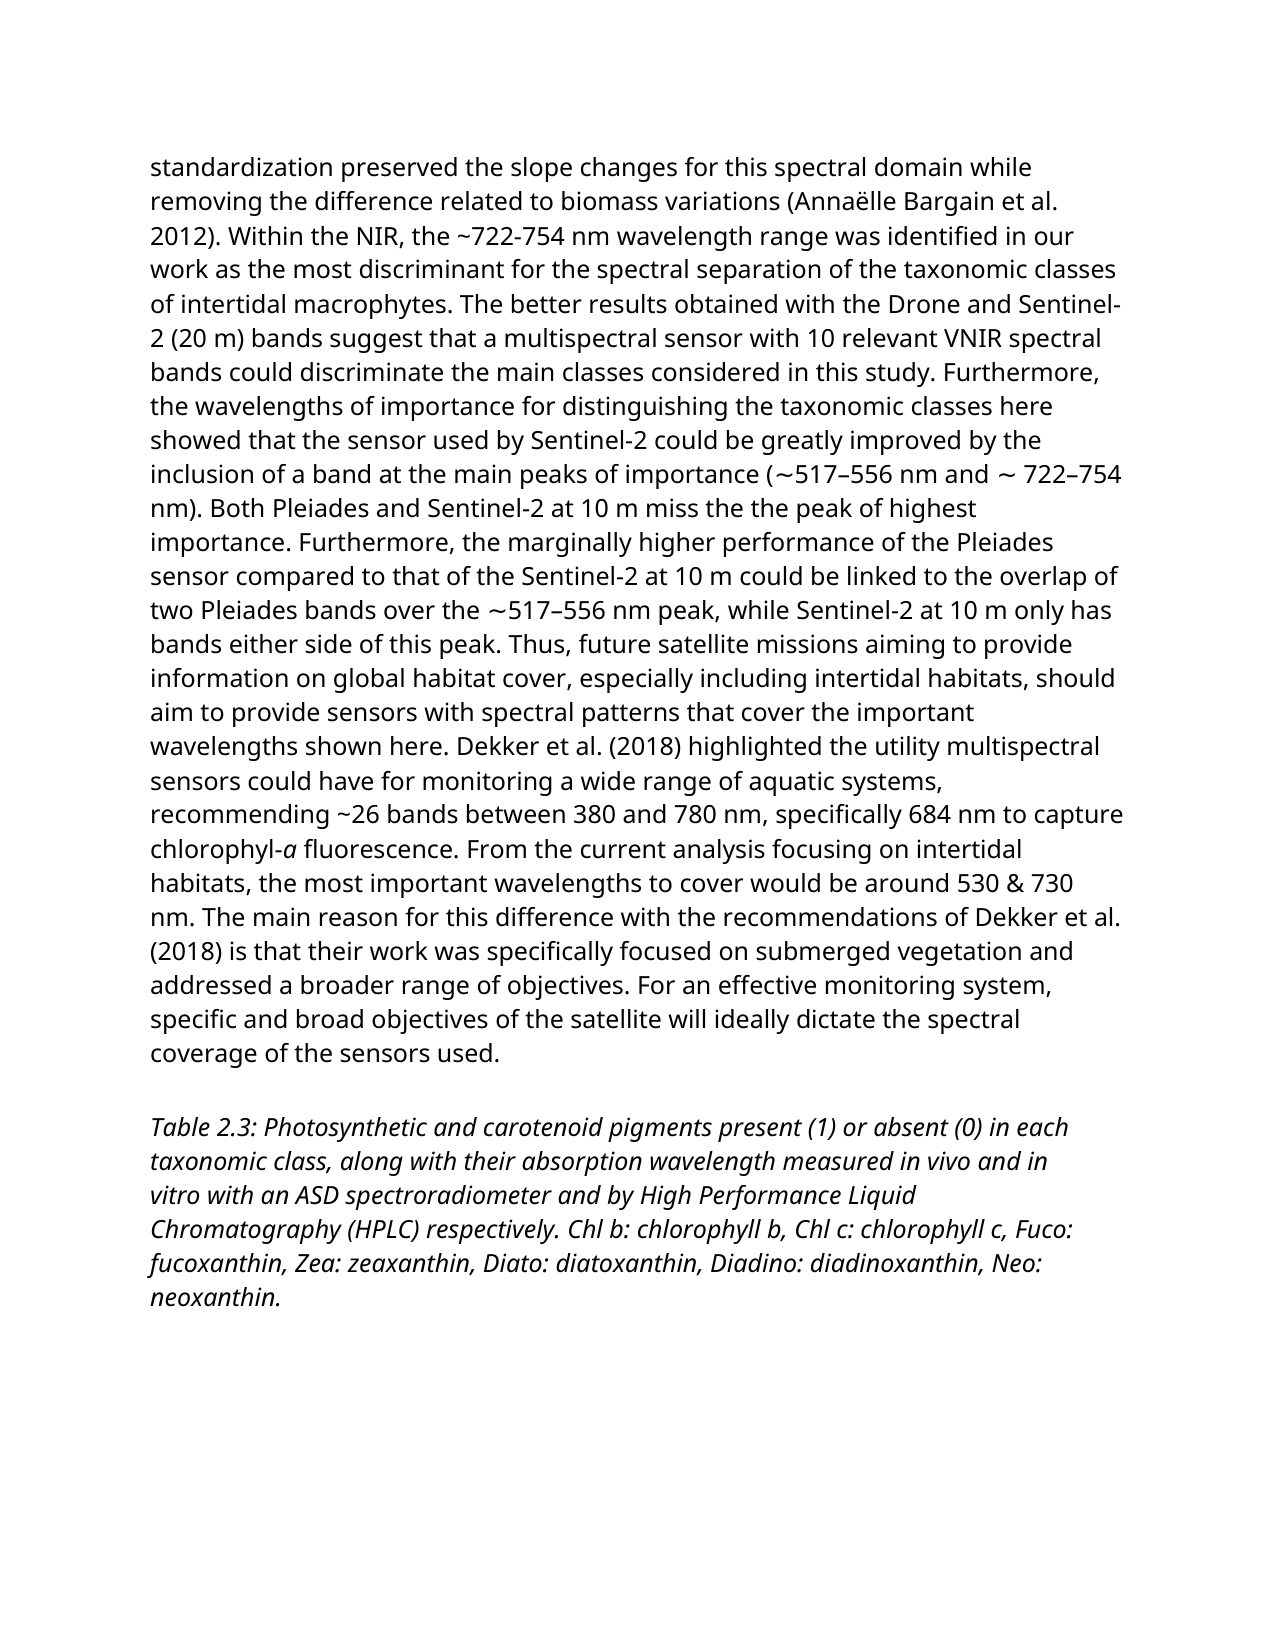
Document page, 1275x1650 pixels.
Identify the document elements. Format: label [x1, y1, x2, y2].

table_header [139, 1089, 1114, 1326]
text [150, 150, 1125, 1070]
